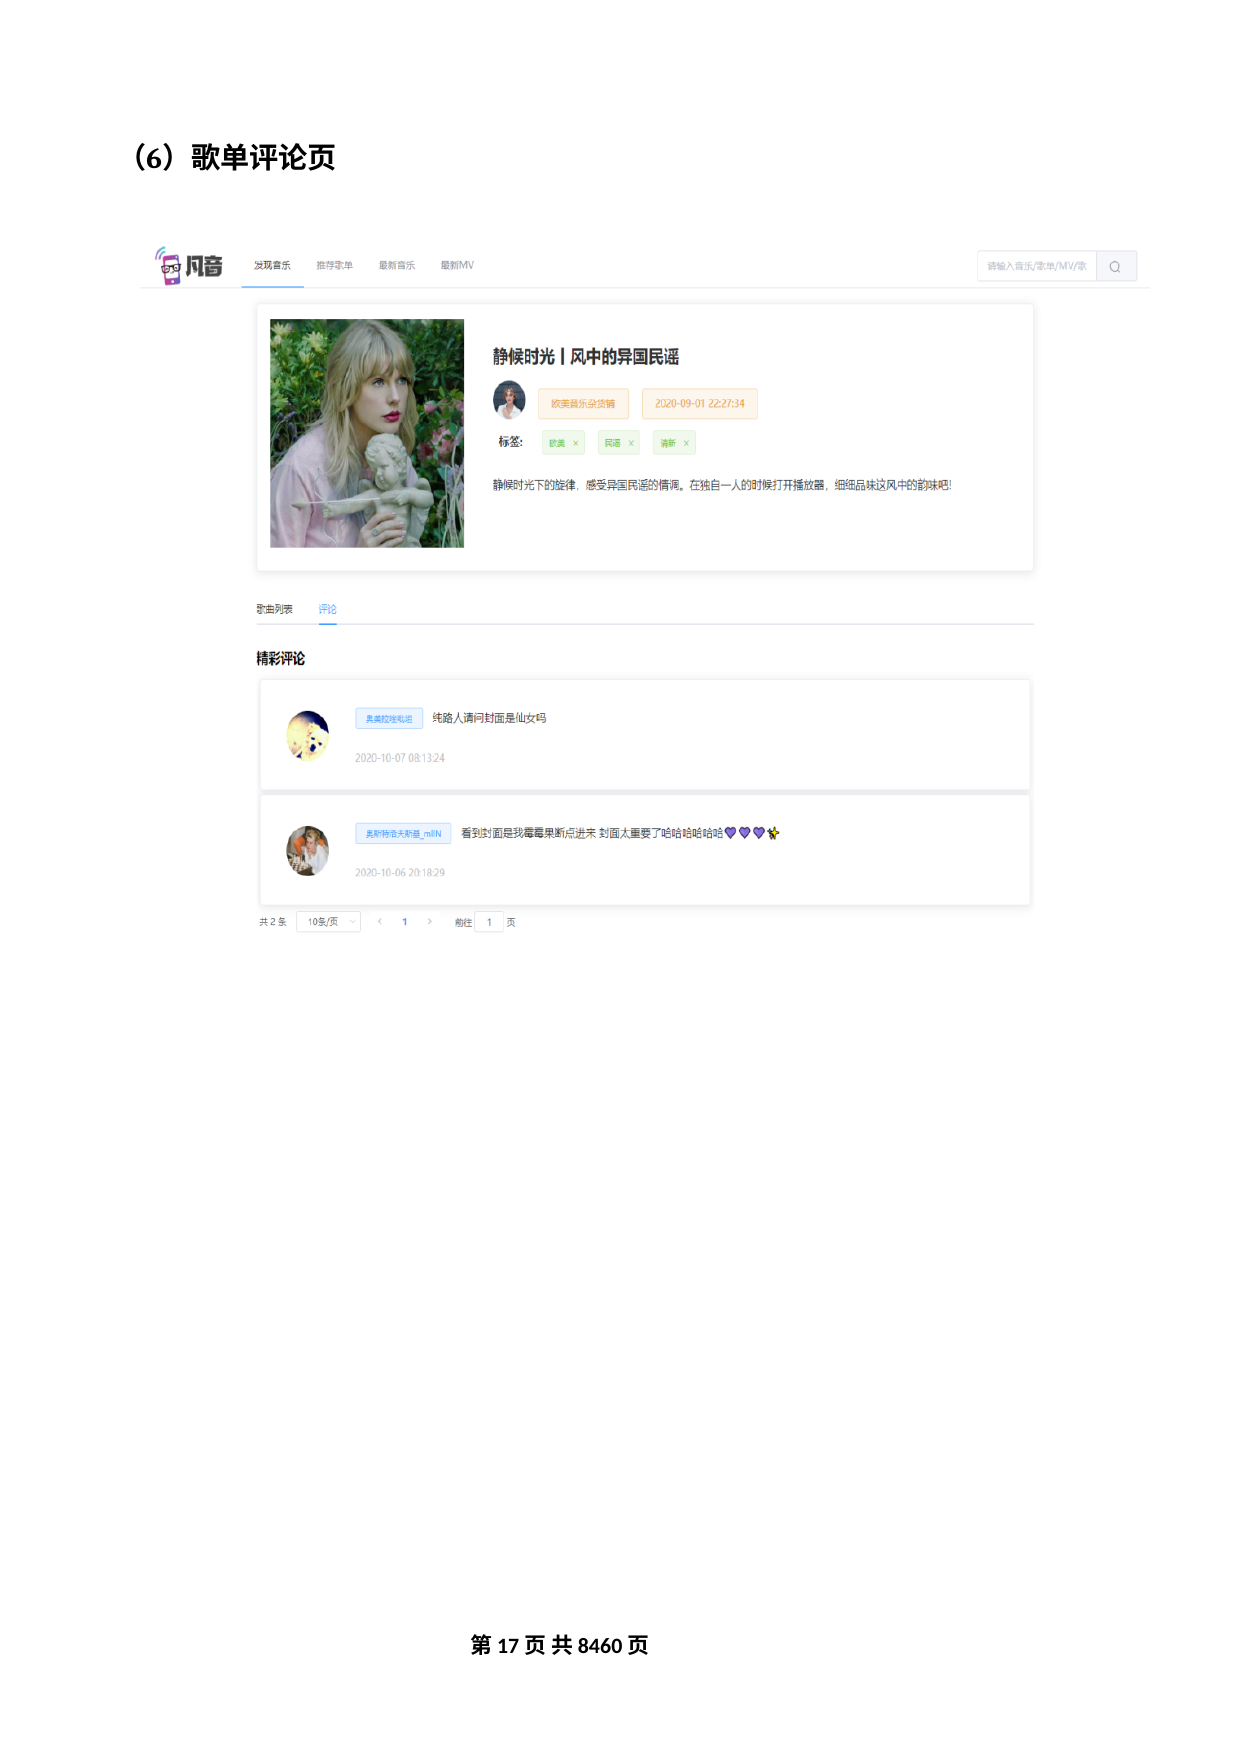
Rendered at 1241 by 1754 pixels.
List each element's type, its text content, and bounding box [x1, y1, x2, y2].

subtitle 歌单评论页 [75, 123, 1165, 188]
picture [126, 242, 1157, 944]
